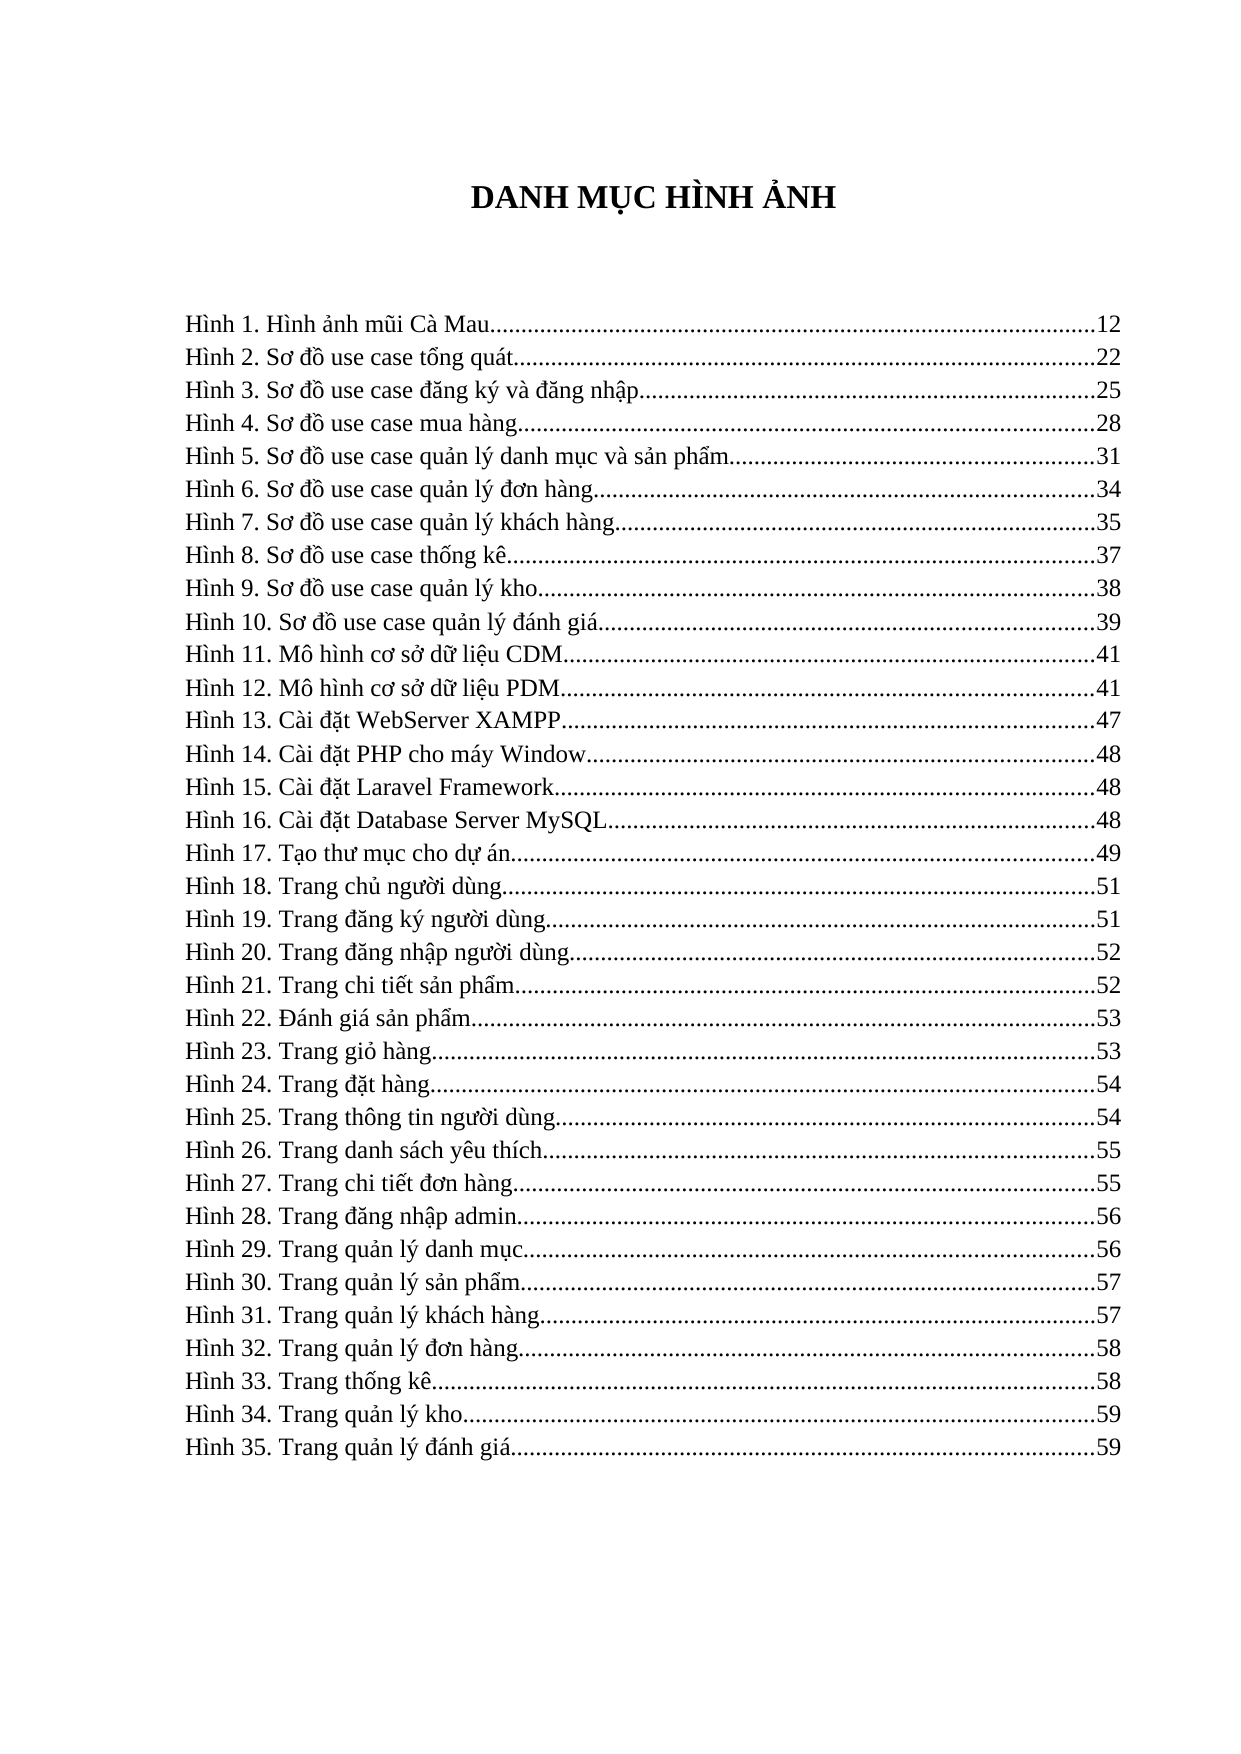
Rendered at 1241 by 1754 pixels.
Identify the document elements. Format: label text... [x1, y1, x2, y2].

subtitle DANH MỤC HÌNH ẢNH [185, 177, 1122, 216]
text Hình 24. Trang đặt hàng 54 [185, 1069, 1122, 1098]
text Hình 25. Trang thông tin người dùng 54 [185, 1102, 1122, 1131]
text Hình 4. Sơ đồ use case mua hàng 28 [185, 408, 1122, 437]
text Hình 27. Trang chi tiết đơn hàng 55 [185, 1168, 1122, 1197]
text Hình 8. Sơ đồ use case thống kê 37 [185, 541, 1122, 569]
text Hình 19. Trang đăng ký người dùng 51 [185, 904, 1122, 932]
text Hình 23. Trang giỏ hàng 53 [185, 1036, 1122, 1064]
text Hình 34. Trang quản lý kho 59 [185, 1399, 1122, 1428]
text Hình 5. Sơ đồ use case quản lý danh mục và sản phẩm 31 [185, 441, 1122, 470]
text Hình 14. Cài đặt PHP cho máy Window 48 [185, 739, 1122, 767]
text Hình 17. Tạo thư mục cho dự án 49 [185, 838, 1122, 866]
text Hình 12. Mô hình cơ sở dữ liệu PDM 41 [185, 673, 1122, 701]
text Hình 2. Sơ đồ use case tổng quát 22 [185, 342, 1122, 371]
text Hình 11. Mô hình cơ sở dữ liệu CDM 41 [185, 639, 1122, 668]
text Hình 22. Đánh giá sản phẩm 53 [185, 1003, 1122, 1032]
text Hình 29. Trang quản lý danh mục 56 [185, 1234, 1122, 1263]
text Hình 33. Trang thống kê 58 [185, 1366, 1122, 1395]
text Hình 35. Trang quản lý đánh giá 59 [185, 1432, 1122, 1461]
text Hình 26. Trang danh sách yêu thích 55 [185, 1135, 1122, 1164]
text Hình 30. Trang quản lý sản phẩm 57 [185, 1267, 1122, 1296]
text Hình 3. Sơ đồ use case đăng ký và đăng nhập 25 [185, 375, 1122, 404]
text Hình 6. Sơ đồ use case quản lý đơn hàng 34 [185, 474, 1122, 503]
text Hình 18. Trang chủ người dùng 51 [185, 871, 1122, 899]
text Hình 20. Trang đăng nhập người dùng 52 [185, 937, 1122, 966]
text Hình 32. Trang quản lý đơn hàng 58 [185, 1333, 1122, 1362]
text Hình 10. Sơ đồ use case quản lý đánh giá 39 [185, 607, 1122, 635]
text Hình 21. Trang chi tiết sản phẩm 52 [185, 970, 1122, 998]
text Hình 7. Sơ đồ use case quản lý khách hàng 35 [185, 507, 1122, 536]
text Hình 31. Trang quản lý khách hàng 57 [185, 1300, 1122, 1329]
text Hình 15. Cài đặt Laravel Framework 48 [185, 772, 1122, 800]
text Hình 9. Sơ đồ use case quản lý kho 38 [185, 573, 1122, 602]
text Hình 28. Trang đăng nhập admin 56 [185, 1201, 1122, 1230]
text Hình 13. Cài đặt WebServer XAMPP 47 [185, 706, 1122, 734]
text Hình 16. Cài đặt Database Server MySQL 48 [185, 805, 1122, 833]
text Hình 1. Hình ảnh mũi Cà Mau 12 [185, 309, 1122, 338]
